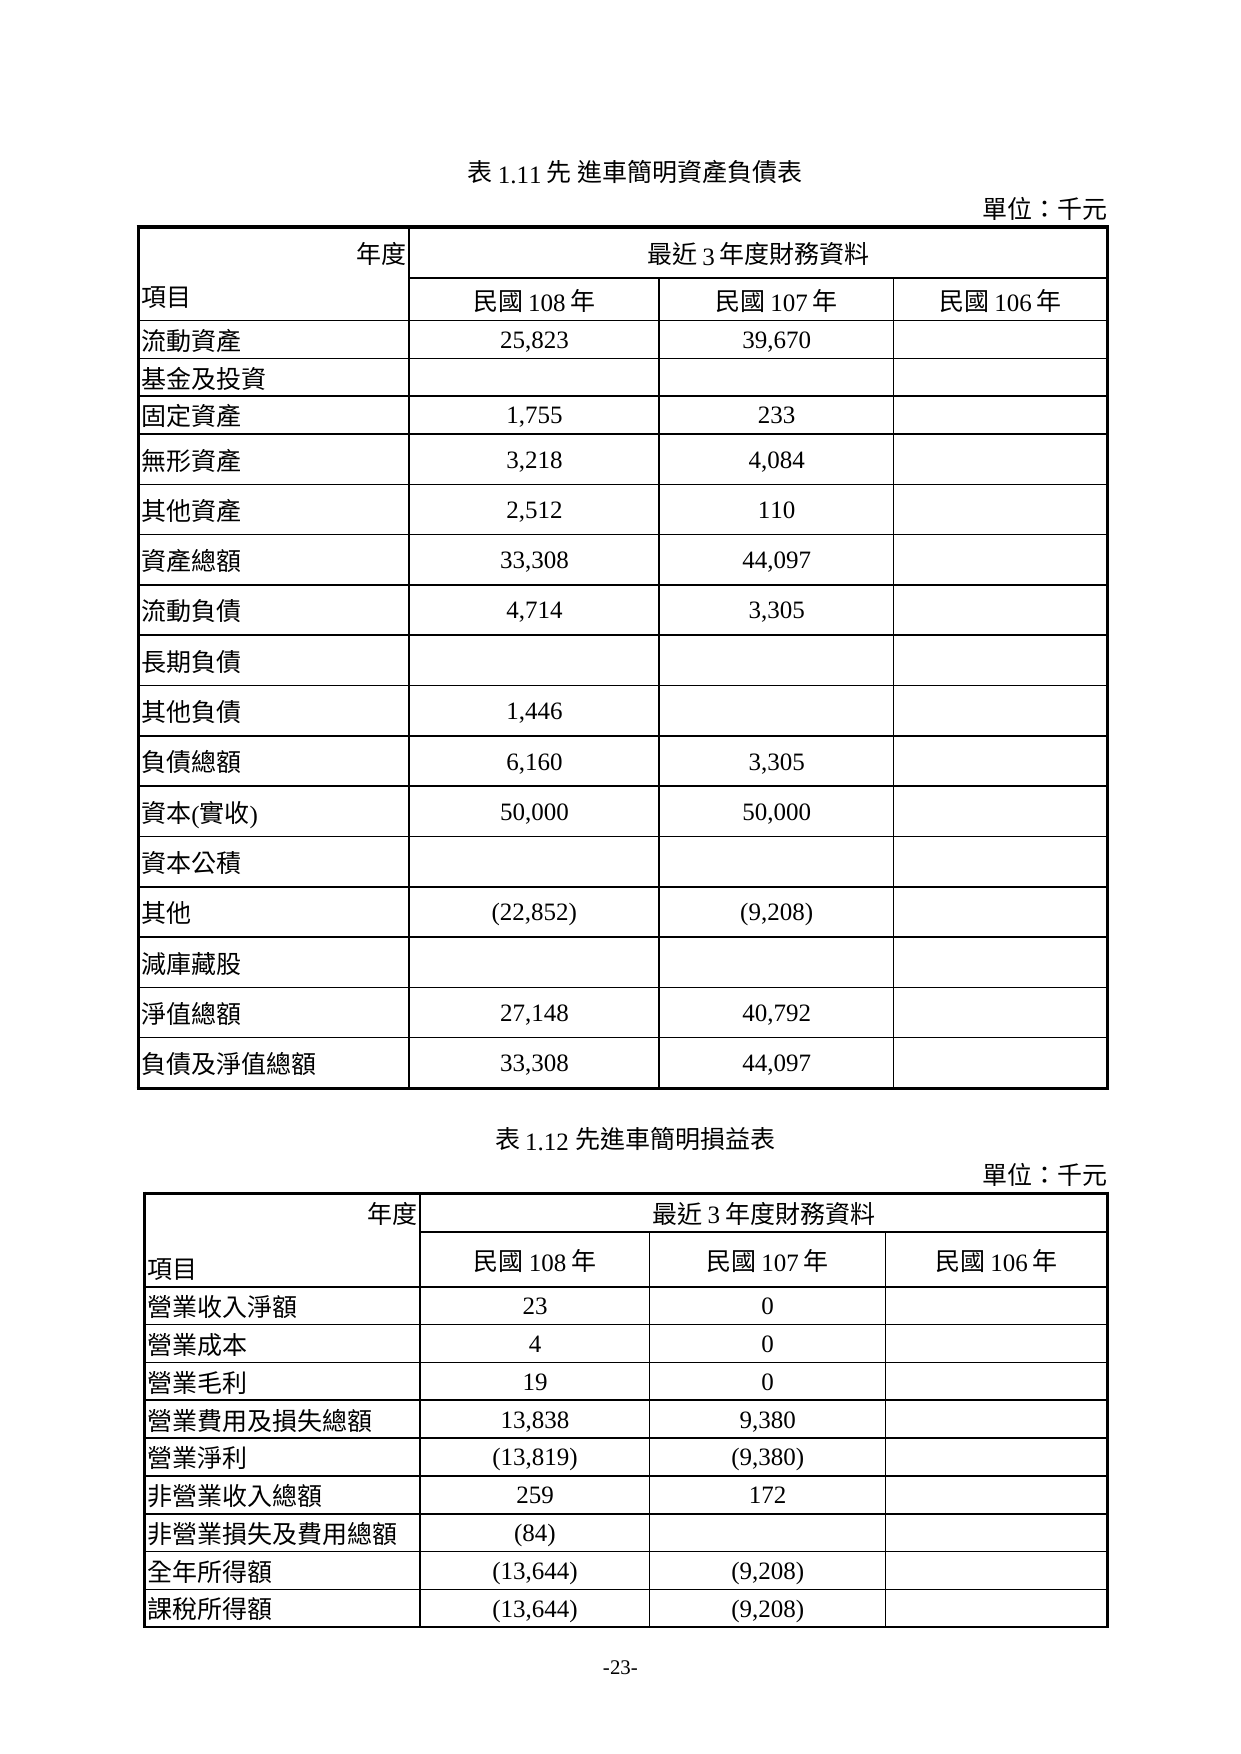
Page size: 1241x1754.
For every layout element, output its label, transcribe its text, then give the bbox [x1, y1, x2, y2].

table_cell 營業毛利 [146, 1363, 419, 1399]
table_cell 全年所得額 [146, 1552, 419, 1588]
table_cell 233 [660, 397, 893, 433]
table_cell 其他 [140, 888, 408, 936]
table_cell (13,644) [421, 1552, 649, 1588]
table_cell [660, 686, 893, 735]
table_cell (13,819) [421, 1439, 649, 1475]
table_cell [894, 397, 1106, 433]
table_cell [894, 485, 1106, 534]
table_cell [886, 1590, 1106, 1626]
table_cell [886, 1439, 1106, 1475]
table_cell [894, 686, 1106, 735]
table_cell (84) [421, 1515, 649, 1551]
subtitle 單位：千元 [162, 189, 1107, 225]
table_cell 淨值總額 [140, 988, 408, 1037]
table_cell [894, 586, 1106, 634]
table_cell 無形資產 [140, 435, 408, 483]
table_cell 40,792 [660, 988, 893, 1037]
table_cell [886, 1401, 1106, 1437]
table_cell [660, 837, 893, 886]
table_cell 9,380 [650, 1401, 885, 1437]
table_cell 固定資產 [140, 397, 408, 433]
table_cell 0 [650, 1288, 885, 1324]
table_cell 民國108年 [421, 1233, 649, 1286]
table_cell 長期負債 [140, 636, 408, 685]
table_cell 4,084 [660, 435, 893, 483]
table_cell [660, 359, 893, 395]
table_cell [894, 359, 1106, 395]
table_cell 110 [660, 485, 893, 534]
table_cell 3,305 [660, 586, 893, 634]
table_cell 44,097 [660, 535, 893, 584]
table_cell [894, 938, 1106, 987]
table_cell 39,670 [660, 321, 893, 357]
table_cell [894, 535, 1106, 584]
table_cell 減庫藏股 [140, 938, 408, 987]
table_cell [410, 837, 658, 886]
table_cell [410, 636, 658, 685]
table_cell [894, 636, 1106, 685]
table_cell [650, 1515, 885, 1551]
table_cell 流動資產 [140, 321, 408, 357]
table_header 年度 項目 [140, 229, 408, 320]
table_cell 19 [421, 1363, 649, 1399]
table_cell [894, 837, 1106, 886]
table_cell 營業費用及損失總額 [146, 1401, 419, 1437]
table_cell [894, 737, 1106, 785]
table_cell 非營業收入總額 [146, 1477, 419, 1513]
table_cell [894, 321, 1106, 357]
table_cell [894, 787, 1106, 836]
table_cell 44,097 [660, 1038, 893, 1087]
table_cell 民國108年 [410, 279, 658, 320]
table_cell 1,446 [410, 686, 658, 735]
table_cell [886, 1363, 1106, 1399]
table_cell 4 [421, 1325, 649, 1362]
table_cell 33,308 [410, 535, 658, 584]
table_cell [894, 988, 1106, 1037]
table_cell [410, 938, 658, 987]
table_cell 172 [650, 1477, 885, 1513]
table_cell [894, 888, 1106, 936]
table_cell 3,305 [660, 737, 893, 785]
table_cell 259 [421, 1477, 649, 1513]
table_cell 50,000 [660, 787, 893, 836]
table_cell 23 [421, 1288, 649, 1324]
table_cell 其他資產 [140, 485, 408, 534]
table_cell [660, 938, 893, 987]
table_cell (9,208) [650, 1552, 885, 1588]
table_cell 營業淨利 [146, 1439, 419, 1475]
table_cell 民國106年 [886, 1233, 1106, 1286]
table_cell 25,823 [410, 321, 658, 357]
table_cell 民國107年 [650, 1233, 885, 1286]
table_cell [886, 1515, 1106, 1551]
table_cell 課稅所得額 [146, 1590, 419, 1626]
table_header 年度 項目 [146, 1195, 419, 1286]
table_cell 33,308 [410, 1038, 658, 1087]
table_cell (9,380) [650, 1439, 885, 1475]
table_cell 資本公積 [140, 837, 408, 886]
table_cell 0 [650, 1325, 885, 1362]
table_cell 其他負債 [140, 686, 408, 735]
table_cell (13,644) [421, 1590, 649, 1626]
table_cell 27,148 [410, 988, 658, 1037]
table_cell 流動負債 [140, 586, 408, 634]
table_cell 0 [650, 1363, 885, 1399]
table_cell 6,160 [410, 737, 658, 785]
table_cell 民國107年 [660, 279, 893, 320]
table_cell [410, 359, 658, 395]
table_cell (22,852) [410, 888, 658, 936]
table_cell [886, 1288, 1106, 1324]
table_cell (9,208) [660, 888, 893, 936]
table_cell [886, 1325, 1106, 1362]
table_cell 4,714 [410, 586, 658, 634]
table_cell 3,218 [410, 435, 658, 483]
table_cell 非營業損失及費用總額 [146, 1515, 419, 1551]
table_header 最近3年度財務資料 [421, 1195, 1106, 1231]
table_cell 民國106年 [894, 279, 1106, 320]
table_cell [886, 1477, 1106, 1513]
table_cell 2,512 [410, 485, 658, 534]
table_cell 13,838 [421, 1401, 649, 1437]
table_cell 資本(實收) [140, 787, 408, 836]
table_cell [886, 1552, 1106, 1588]
table_cell (9,208) [650, 1590, 885, 1626]
table_header 最近3年度財務資料 [410, 229, 1106, 277]
table_cell 負債及淨值總額 [140, 1038, 408, 1087]
table_cell 營業收入淨額 [146, 1288, 419, 1324]
table_cell 1,755 [410, 397, 658, 433]
table_cell 負債總額 [140, 737, 408, 785]
table_cell 營業成本 [146, 1325, 419, 1362]
subtitle 表1.11先 進車簡明資產負債表 [162, 153, 1107, 189]
table_cell 基金及投資 [140, 359, 408, 395]
table_cell [660, 636, 893, 685]
table_cell [894, 435, 1106, 483]
table_cell 資產總額 [140, 535, 408, 584]
table_cell [894, 1038, 1106, 1087]
table_cell 50,000 [410, 787, 658, 836]
subtitle 單位：千元 [162, 1155, 1107, 1192]
subtitle 表1.12 先進車簡明損益表 [162, 1119, 1107, 1155]
